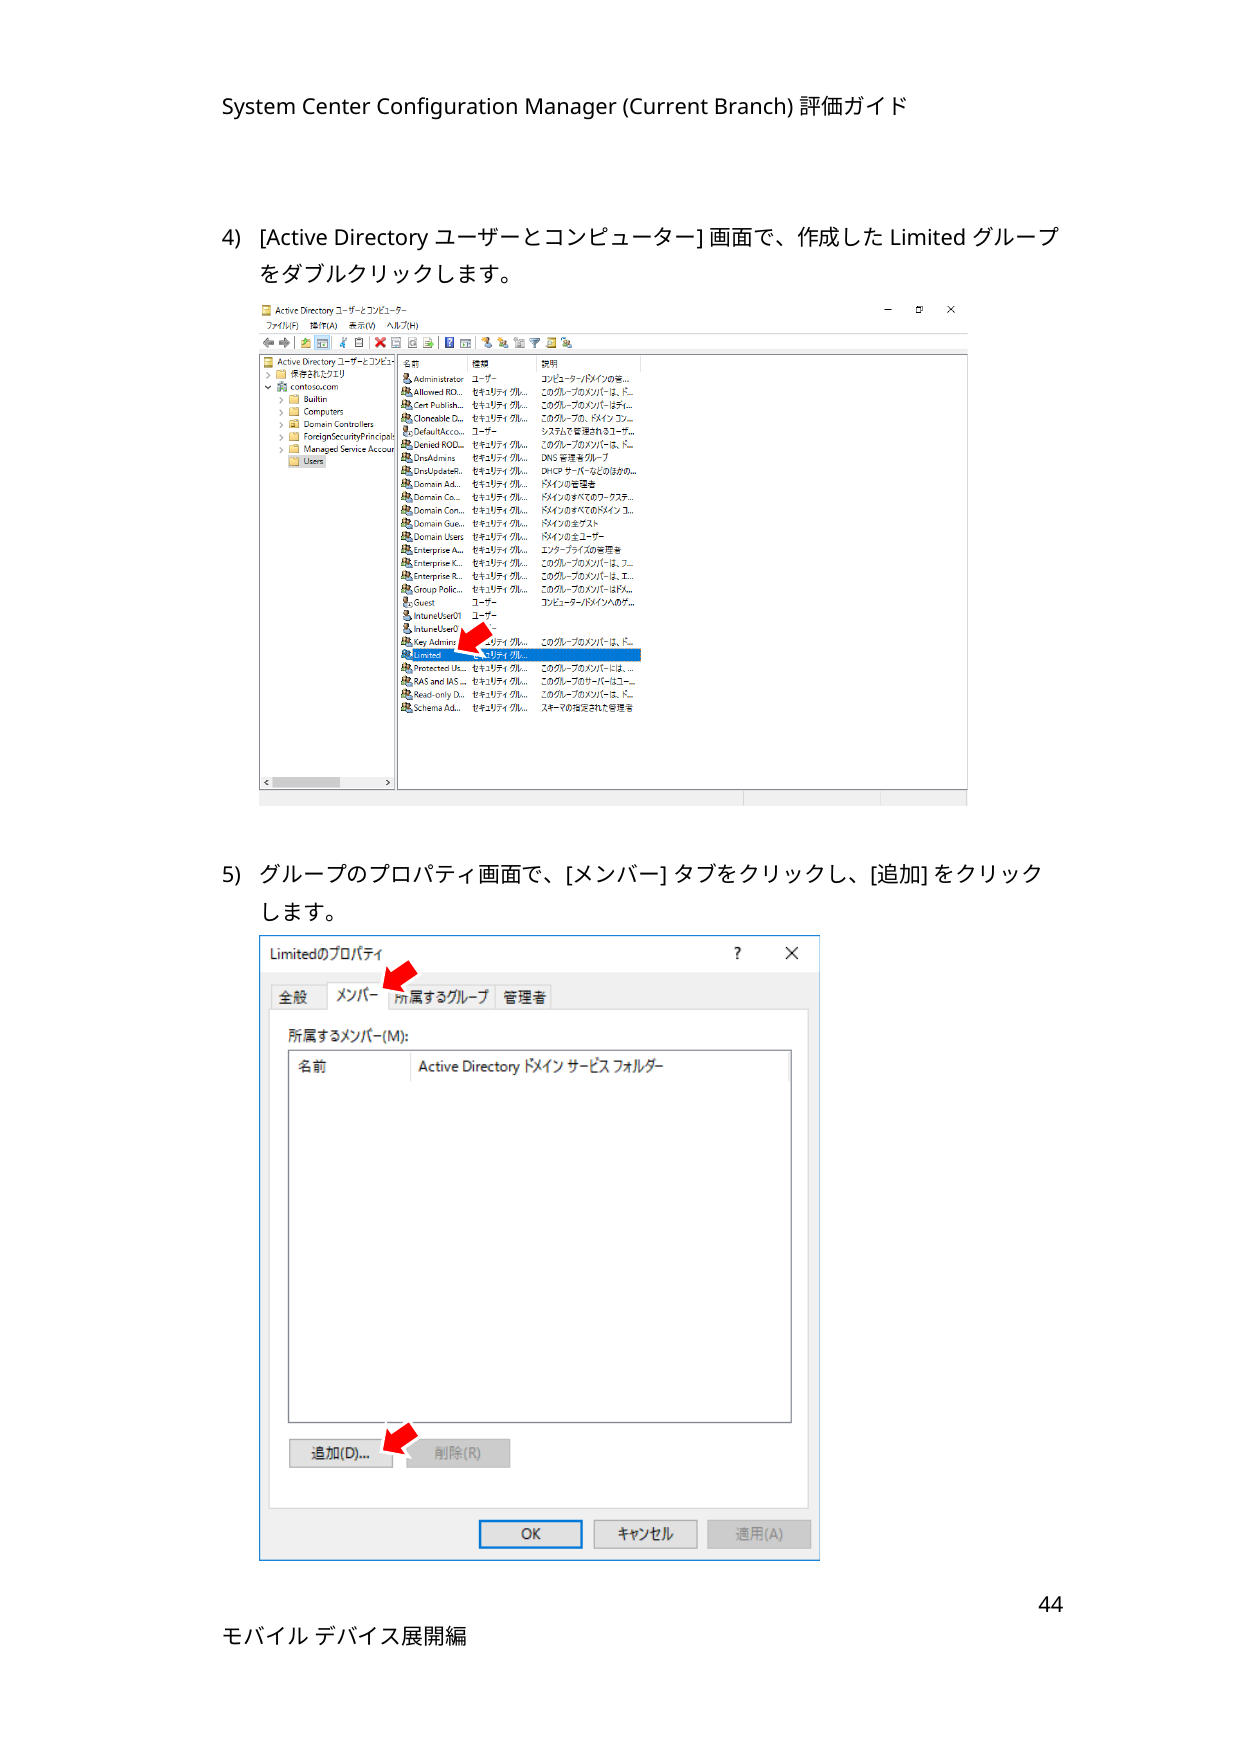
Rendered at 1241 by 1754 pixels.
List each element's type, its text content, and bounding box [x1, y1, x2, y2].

picture [259, 935, 820, 1561]
list グループのプロパティ画面で、[メンバー] タブをクリックし、[追加] をクリックします。 [222, 854, 1063, 929]
picture [259, 302, 968, 806]
list [Active Directory ユーザーとコンピューター] 画面で、作成した Limited グループをダブルクリックします。 [222, 217, 1063, 292]
